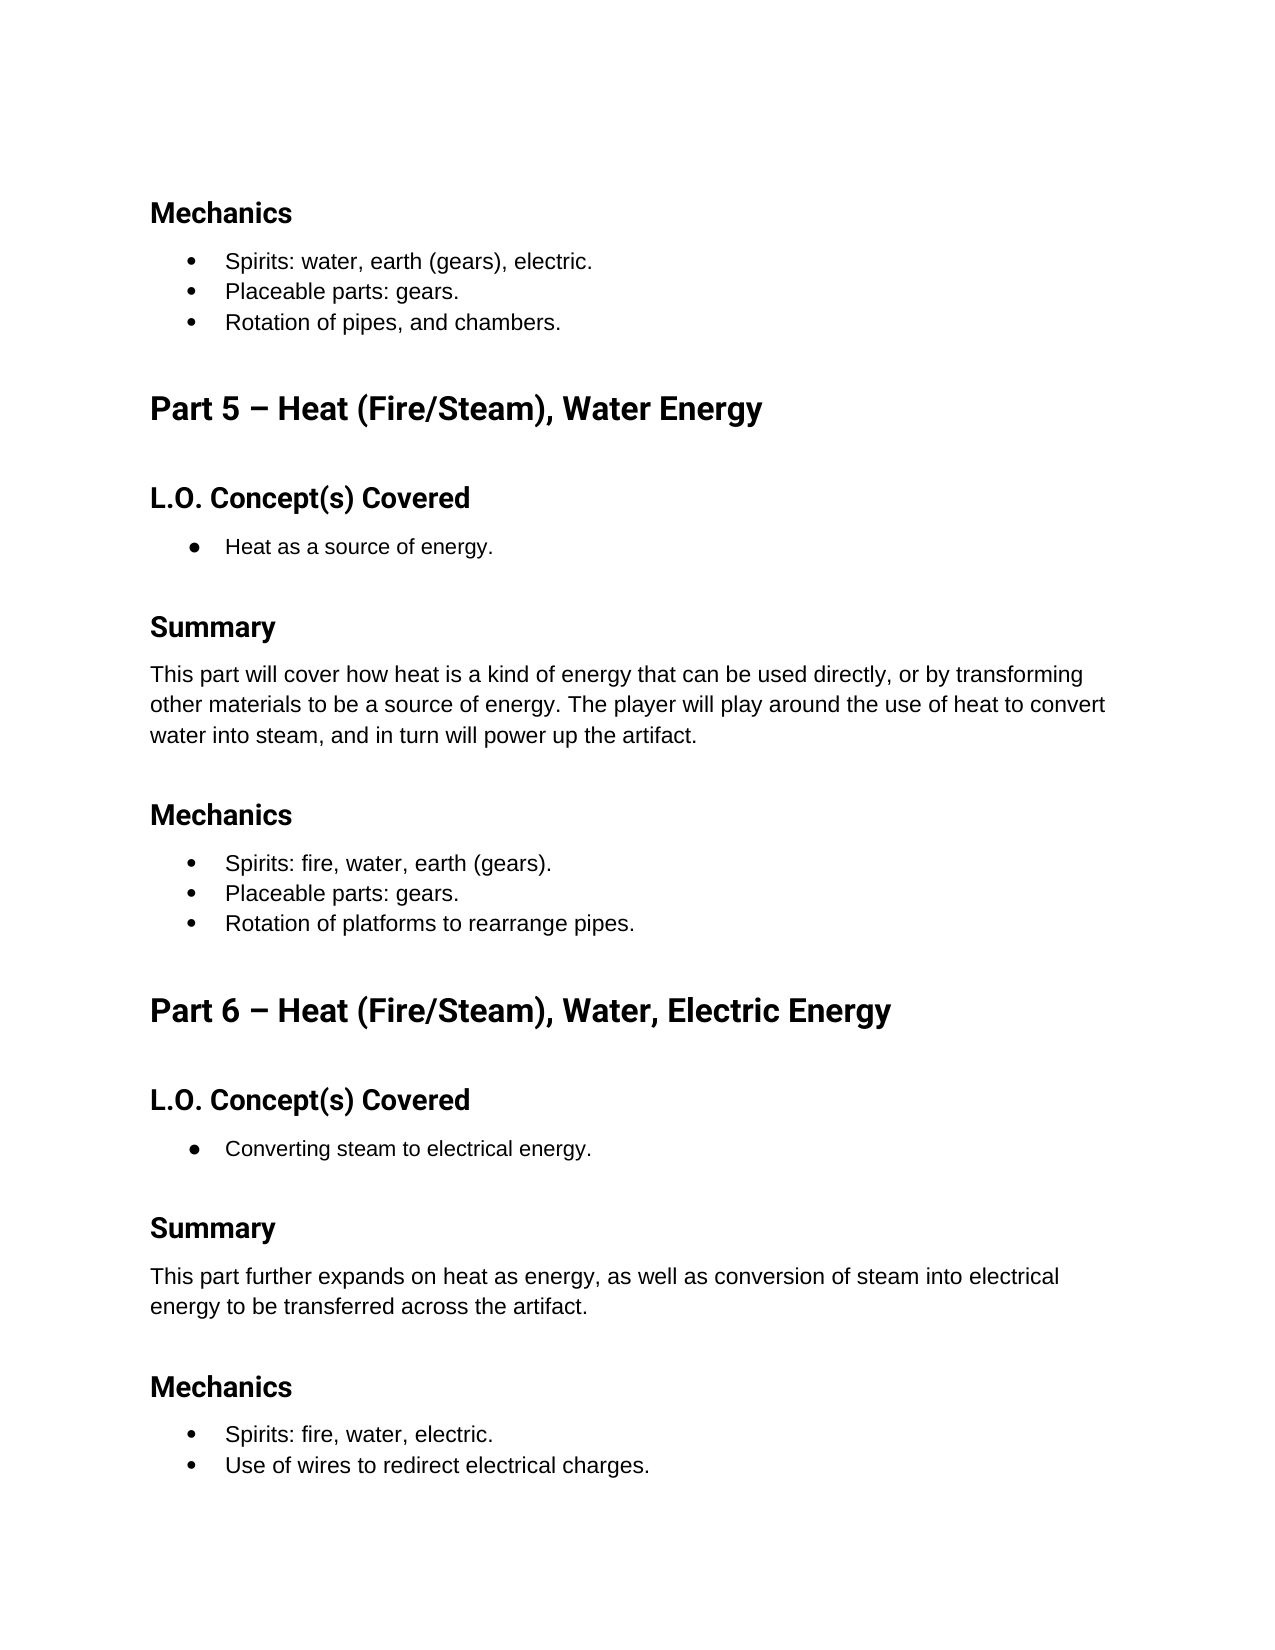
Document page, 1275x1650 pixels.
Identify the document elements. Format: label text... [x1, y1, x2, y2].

subtitle Mechanics [150, 1370, 1125, 1404]
list Rotation of pipes, and chambers. [187, 308, 1125, 335]
list Spirits: fire, water, earth (gears). [187, 850, 1125, 876]
subtitle L.O. Concept(s) Covered [150, 482, 1125, 516]
list Rotation of platforms to rearrange pipes. [187, 910, 1125, 937]
list Converting steam to electrical energy. [187, 1134, 1125, 1161]
subtitle L.O. Concept(s) Covered [150, 1083, 1125, 1117]
list Spirits: fire, water, electric. [187, 1421, 1125, 1448]
subtitle Part 5 – Heat (Fire/Steam), Water Energy [150, 390, 1125, 429]
list Heat as a source of energy. [187, 533, 1125, 559]
subtitle Summary [150, 1212, 1125, 1246]
list Placeable parts: gears. [187, 880, 1125, 906]
text This part further expands on heat as energy, as well as conversion of steam into electrical energy to be transferred across the artifact. [150, 1263, 1125, 1319]
list Placeable parts: gears. [187, 278, 1125, 305]
subtitle Summary [150, 610, 1125, 644]
subtitle Part 6 – Heat (Fire/Steam), Water, Electric Energy [150, 992, 1125, 1031]
text This part will cover how heat is a kind of energy that can be used directly, or by transforming other materials to be a source of energy. The player will play around the use of heat to convert water into steam, and in turn will power up the artifact. [150, 661, 1125, 748]
list Use of wires to redirect electrical charges. [187, 1452, 1125, 1478]
subtitle Mechanics [150, 197, 1125, 231]
list Spirits: water, earth (gears), electric. [187, 248, 1125, 274]
subtitle Mechanics [150, 799, 1125, 833]
